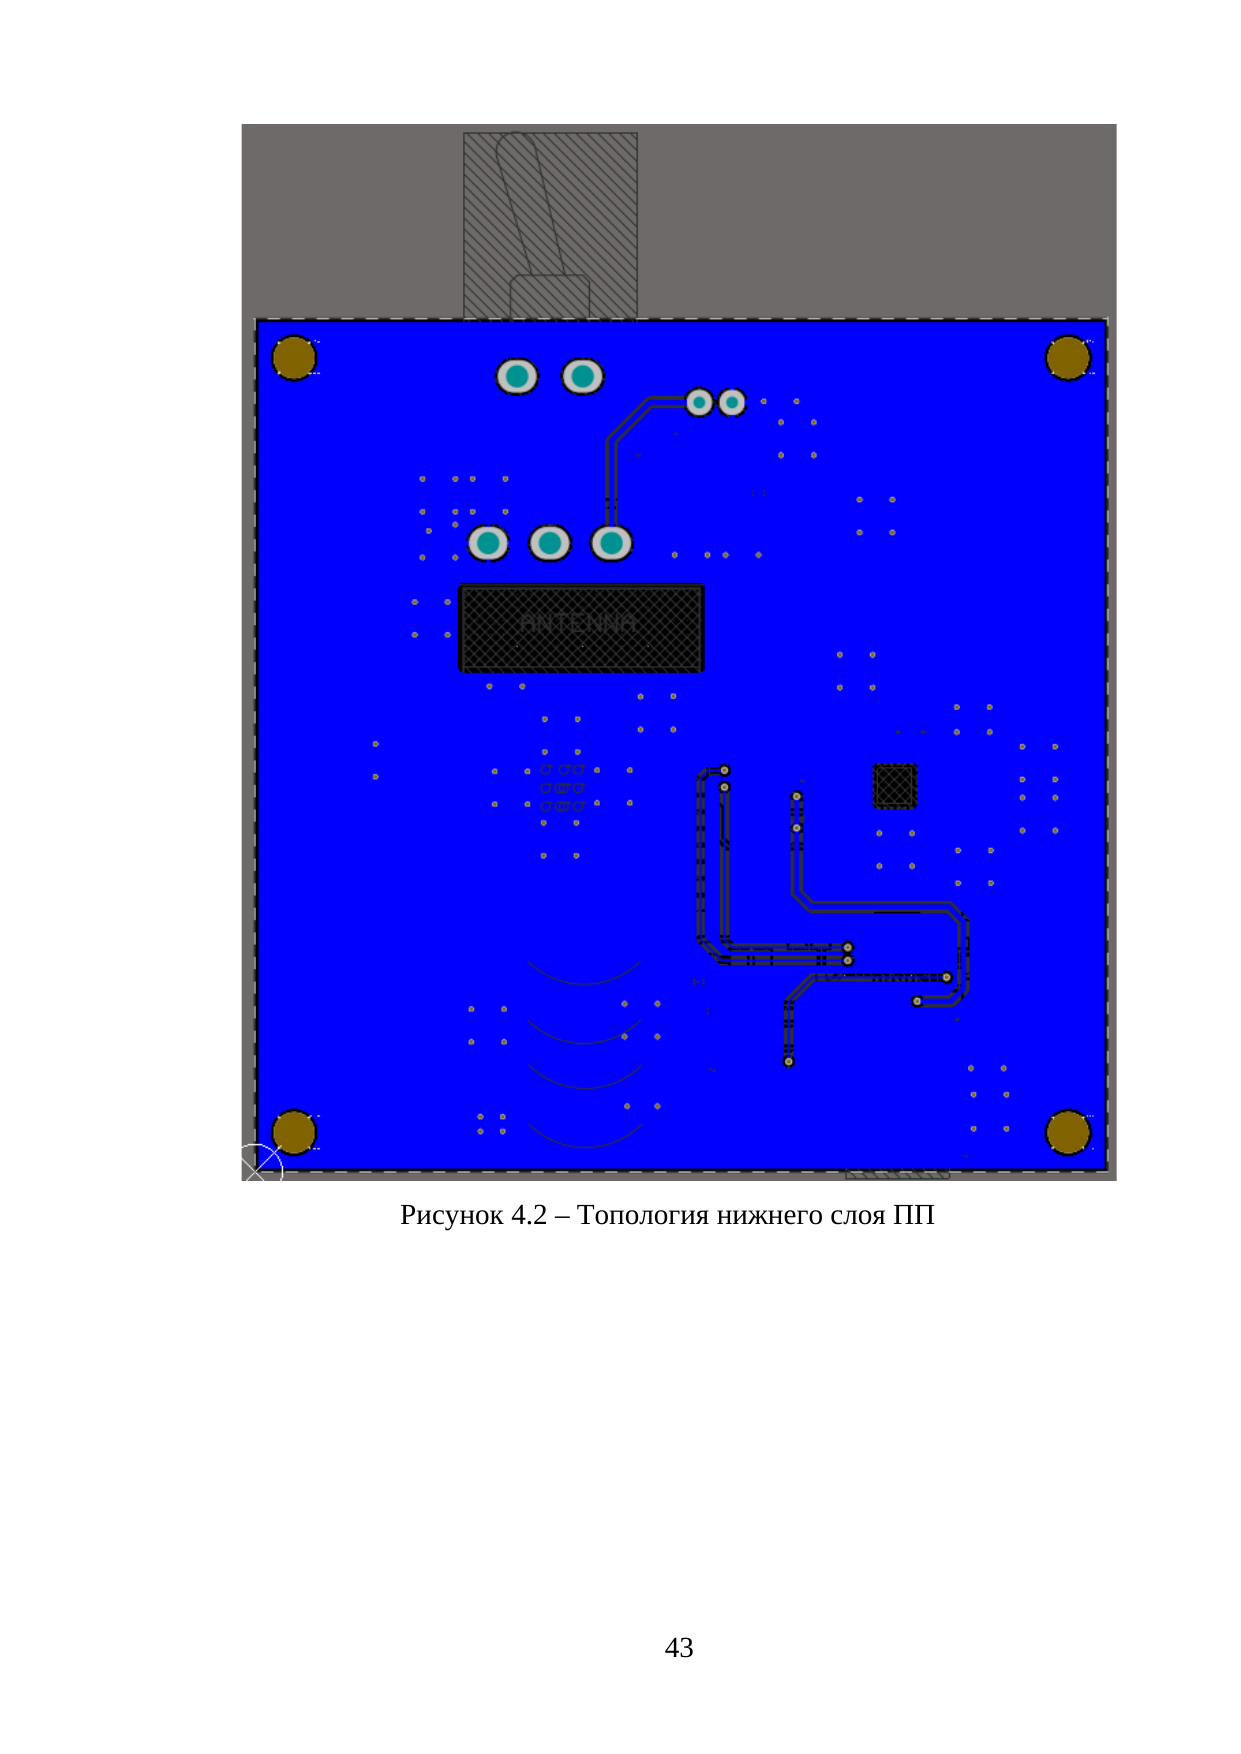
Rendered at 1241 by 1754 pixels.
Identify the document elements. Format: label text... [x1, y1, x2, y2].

picture [241, 124, 1117, 1181]
text Рисунок 4.2 – Топология нижнего слоя ПП [192, 1197, 1143, 1231]
